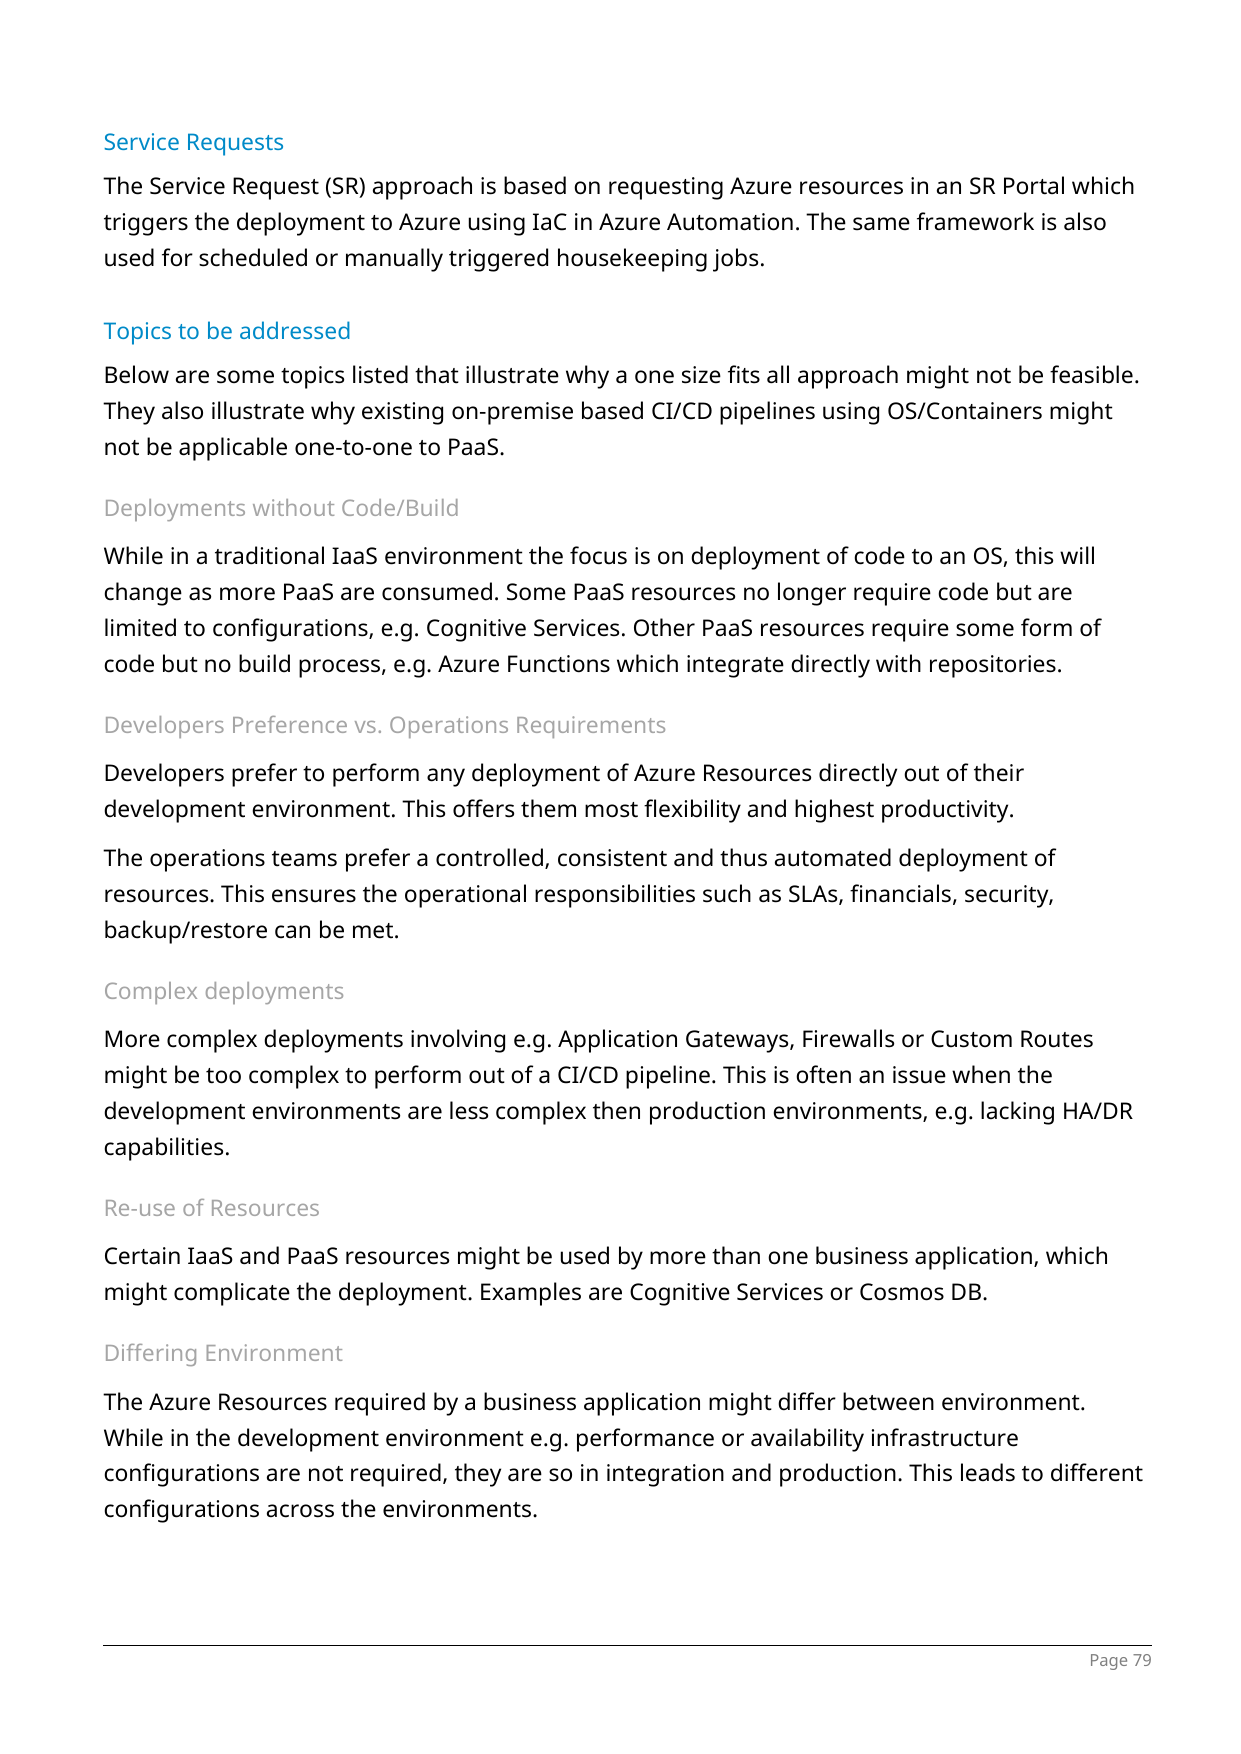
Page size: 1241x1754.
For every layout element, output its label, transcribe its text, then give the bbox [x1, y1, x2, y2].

subtitle Deployments without Code/Build [103, 492, 1152, 523]
subtitle Complex deployments [103, 974, 1152, 1006]
text Certain IaaS and PaaS resources might be used by more than one business application, which might complicate the deployment. Examples are Cognitive Services or Cosmos DB. [103, 1240, 1152, 1307]
text The Service Request (SR) approach is based on requesting Azure resources in an SR Portal which triggers the deployment to Azure using IaC in Azure Automation. The same framework is also used for scheduled or manually triggered housekeeping jobs. [103, 170, 1152, 273]
text Below are some topics listed that illustrate why a one size fits all approach might not be feasible. They also illustrate why existing on-premise based CI/CD pipelines using OS/Containers might not be applicable one-to-one to PaaS. [103, 359, 1152, 462]
subtitle Developers Preference vs. Operations Requirements [103, 709, 1152, 740]
subtitle Topics to be addressed [103, 315, 1152, 346]
text More complex deployments involving e.g. Application Gateways, Firewalls or Custom Routes might be too complex to perform out of a CI/CD pipeline. This is often an issue when the development environments are less complex then production environments, e.g. lacking HA/DR capabilities. [103, 1023, 1152, 1162]
subtitle Service Requests [103, 126, 1152, 157]
text Developers prefer to perform any deployment of Azure Resources directly out of their development environment. This offers them most flexibility and highest productivity. [103, 757, 1152, 824]
text The operations teams prefer a controlled, consistent and thus automated deployment of resources. This ensures the operational responsibilities such as SLAs, financials, security, backup/restore can be met. [103, 842, 1152, 945]
text While in a traditional IaaS environment the focus is on deployment of code to an OS, this will change as more PaaS are consumed. Some PaaS resources no longer require code but are limited to configurations, e.g. Cognitive Services. Other PaaS resources require some form of code but no build process, e.g. Azure Functions which integrate directly with repositories. [103, 540, 1152, 679]
subtitle Differing Environment [103, 1337, 1152, 1368]
subtitle Re-use of Resources [103, 1192, 1152, 1223]
text The Azure Resources required by a business application might differ between environment. While in the development environment e.g. performance or availability infrastructure configurations are not required, they are so in integration and production. This leads to different configurations across the environments. [103, 1386, 1152, 1524]
